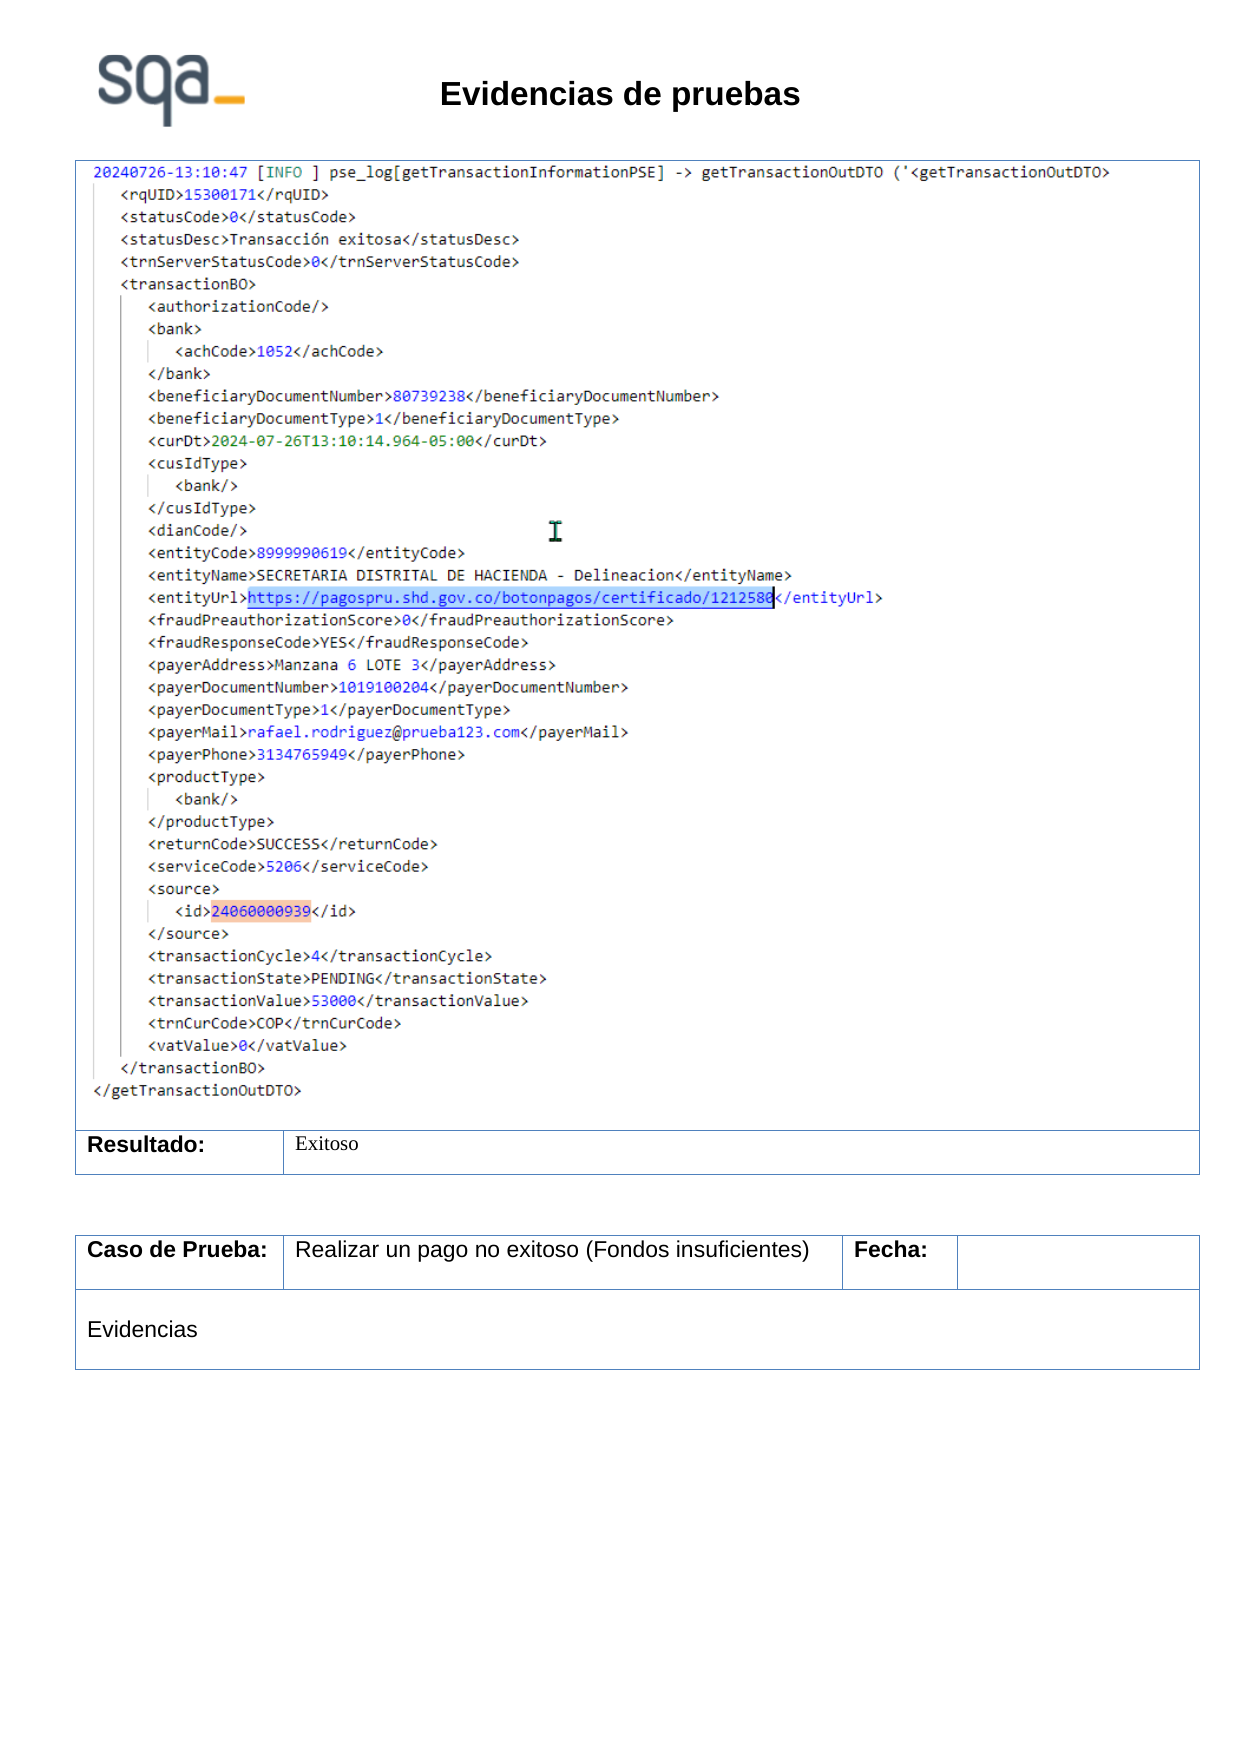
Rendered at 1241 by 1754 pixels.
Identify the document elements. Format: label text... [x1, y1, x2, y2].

table_cell Evidencias Vehiculo TC Predial TC Delineación urbana [76, 161, 1199, 1130]
table_header Fecha: [843, 1236, 957, 1289]
table_cell Resultado: [76, 1131, 283, 1174]
picture [98, 54, 245, 127]
table_header Realizar un pago no exitoso (Fondos insuficientes) [284, 1236, 842, 1289]
table_cell Evidencias [76, 1290, 1199, 1369]
table_header [958, 1236, 1199, 1289]
picture [86, 161, 1189, 1104]
table_header Caso de Prueba: [76, 1236, 283, 1289]
